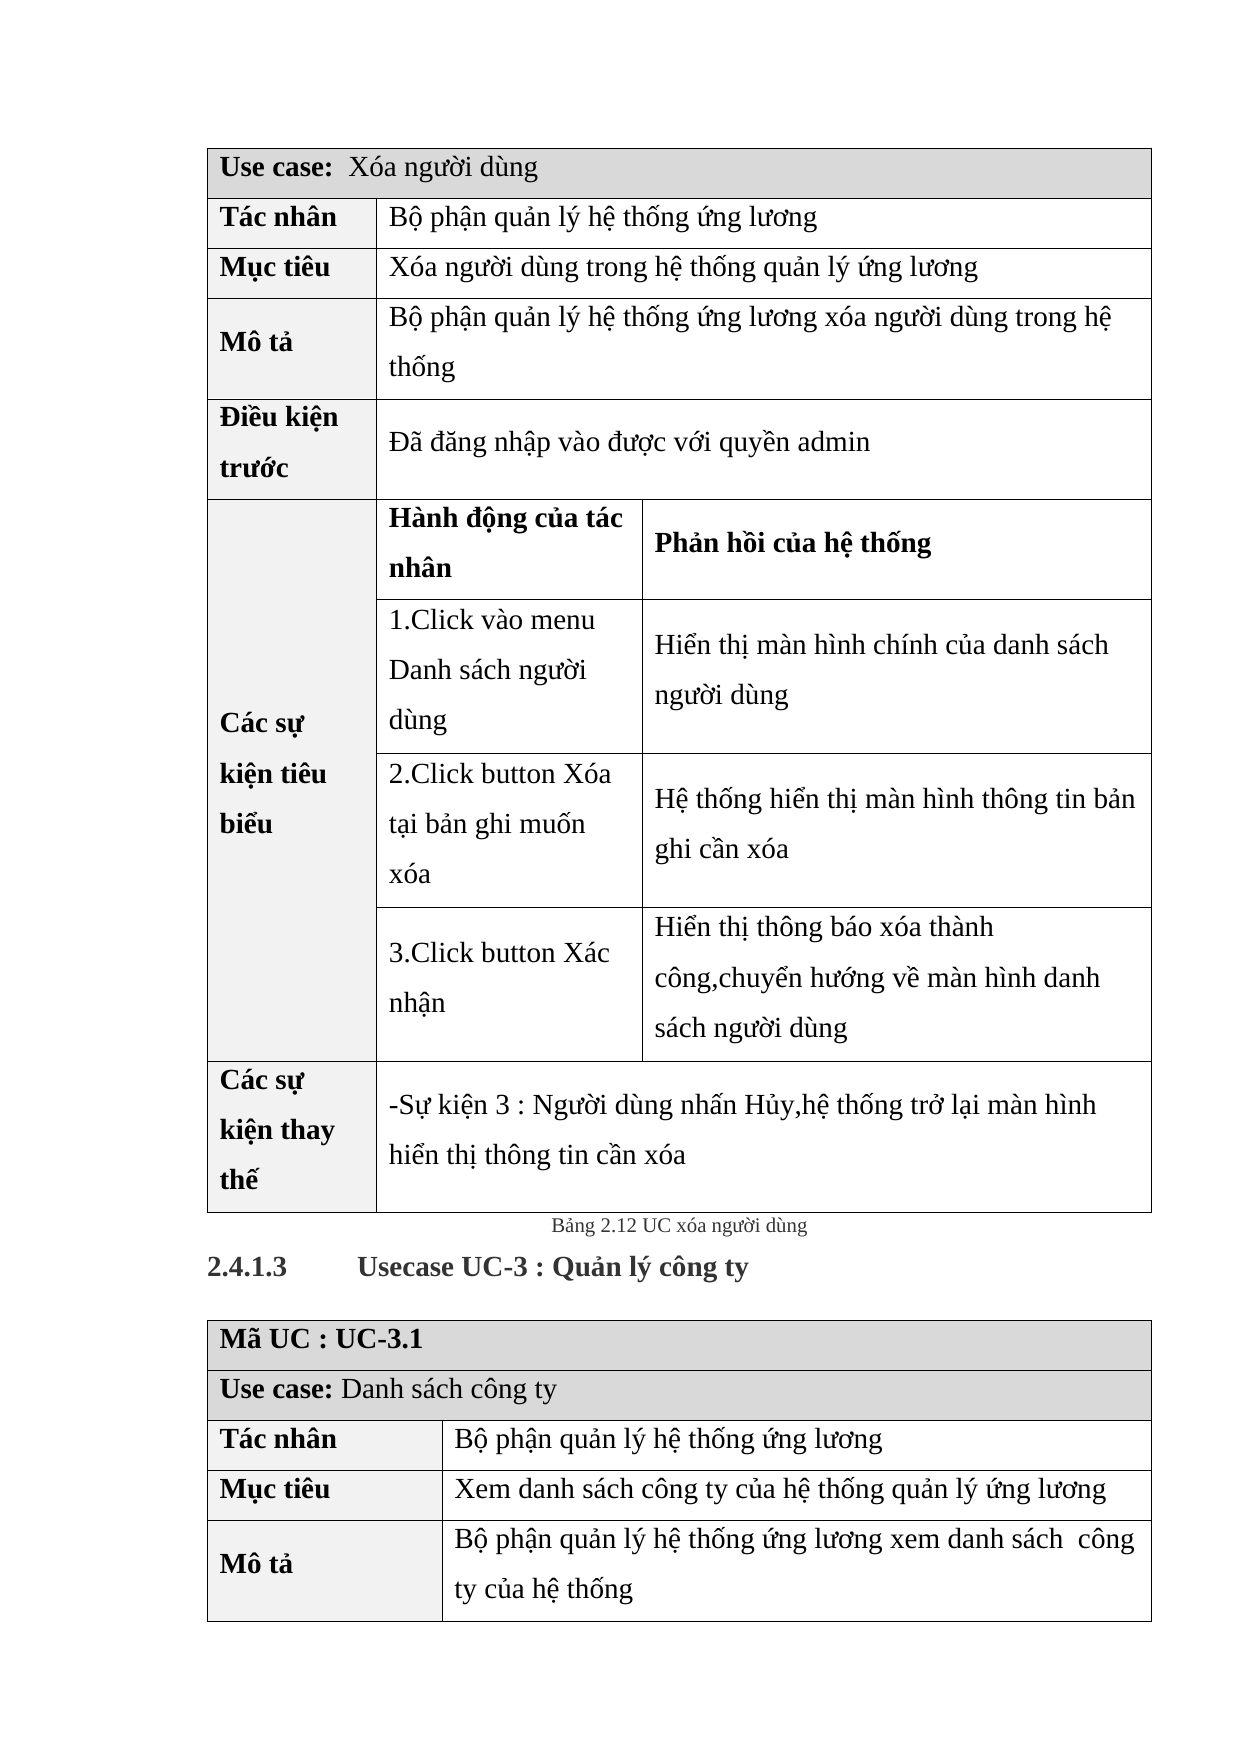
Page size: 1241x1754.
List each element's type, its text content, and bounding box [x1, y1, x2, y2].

table_cell Hiển thị màn hình chính của danh sách người dùng [643, 600, 1151, 753]
table_cell Hành động của tác nhân [377, 500, 642, 599]
table_cell Bộ phận quản lý hệ thống ứng lương xóa người dùng trong hệ thống [377, 299, 1151, 398]
table_cell Bộ phận quản lý hệ thống ứng lương [443, 1421, 1151, 1470]
table_cell Các sự kiện tiêu biểu [208, 500, 376, 1061]
table_header Mã UC : UC-3.1 [208, 1321, 1151, 1370]
table_cell Đã đăng nhập vào được với quyền admin [377, 400, 1151, 499]
table_cell Hiển thị thông báo xóa thành công,chuyển hướng về màn hình danh sách người dùng [643, 908, 1151, 1061]
table_cell Tác nhân [208, 1421, 442, 1470]
table_cell Use case: Danh sách công ty [208, 1371, 1151, 1420]
table_cell Xóa người dùng trong hệ thống quản lý ứng lương [377, 249, 1151, 298]
table_cell Các sự kiện thay thế [208, 1062, 376, 1212]
table_cell 2.Click button Xóa tại bản ghi muốn xóa [377, 754, 642, 907]
subtitle Usecase UC-3 : Quản lý công ty [207, 1249, 1152, 1282]
table_cell Mô tả [208, 1521, 442, 1621]
table_cell Hệ thống hiển thị màn hình thông tin bản ghi cần xóa [643, 754, 1151, 907]
table_cell Mục tiêu [208, 1471, 442, 1520]
table_cell Use case: Xóa người dùng [208, 149, 1151, 198]
table_cell Bộ phận quản lý hệ thống ứng lương [377, 199, 1151, 248]
table_cell 3.Click button Xác nhận [377, 908, 642, 1061]
table_cell Bộ phận quản lý hệ thống ứng lương xem danh sách công ty của hệ thống [443, 1521, 1151, 1621]
table_cell Tác nhân [208, 199, 376, 248]
table_cell Mục tiêu [208, 249, 376, 298]
table_cell -Sự kiện 3 : Người dùng nhấn Hủy,hệ thống trở lại màn hình hiển thị thông tin cần xóa [377, 1062, 1151, 1212]
table_cell Mô tả [208, 299, 376, 398]
table_cell 1.Click vào menu Danh sách người dùng [377, 600, 642, 753]
table_cell Điều kiện trước [208, 400, 376, 499]
table_cell Phản hồi của hệ thống [643, 500, 1151, 599]
table_cell Xem danh sách công ty của hệ thống quản lý ứng lương [443, 1471, 1151, 1520]
